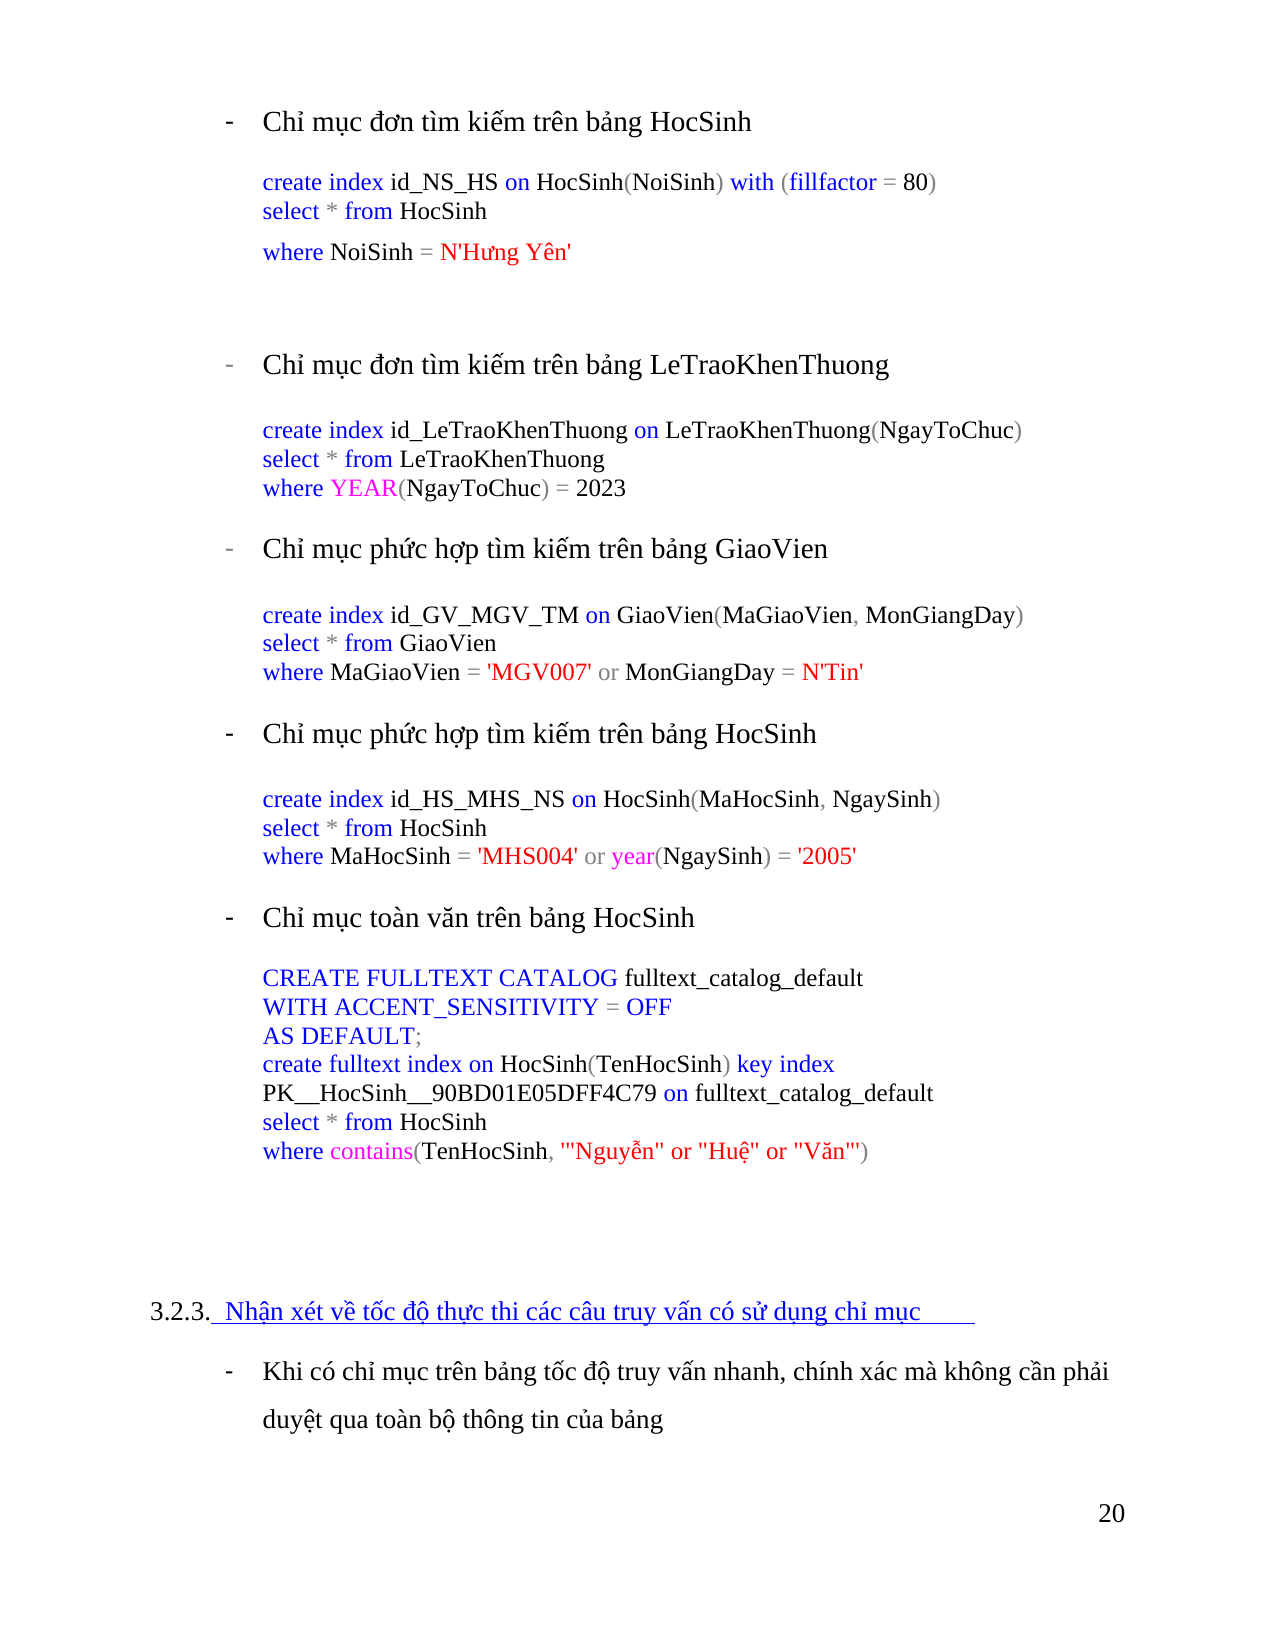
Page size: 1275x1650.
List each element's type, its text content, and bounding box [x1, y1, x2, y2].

text select * from GiaoVien [187, 628, 1125, 657]
list where contains(TenHocSinh, '"Nguyễn" or "Huệ" or "Văn"') [262, 1136, 1125, 1164]
list select * from HocSinh [262, 196, 1125, 225]
text 3.2.3. Nhận xét về tốc độ thực thi các câu truy vấn có sử dụng chỉ mục [150, 1295, 1125, 1327]
list Khi có chỉ mục trên bảng tốc độ truy vấn nhanh, chính xác mà không cần phải duyệt qua toàn bộ thông tin của bảng [225, 1354, 1125, 1434]
text create fulltext index on HocSinh(TenHocSinh) key index PK__HocSinh__90BD01E05DFF4C79 on fulltext_catalog_default [262, 1049, 1125, 1107]
list Chỉ mục phức hợp tìm kiếm trên bảng HocSinh [225, 715, 1125, 750]
text create index id_GV_MGV_TM on GiaoVien(MaGiaoVien, MonGiangDay) [187, 600, 1125, 628]
text WITH ACCENT_SENSITIVITY = OFF [187, 992, 1125, 1021]
list create index id_NS_HS on HocSinh(NoiSinh) with (fillfactor = 80) [262, 167, 1125, 196]
text AS DEFAULT; [187, 1021, 1125, 1049]
list where YEAR(NgayToChuc) = 2023 [262, 473, 1125, 502]
list where MaGiaoVien = 'MGV007' or MonGiangDay = N'Tin' [262, 657, 1125, 686]
list select * from LeTraoKhenThuong [262, 444, 1125, 473]
text where NoiSinh = N'Hưng Yên' [262, 237, 1125, 266]
list Chỉ mục đơn tìm kiếm trên bảng LeTraoKhenThuong [225, 346, 1125, 382]
list create index id_LeTraoKhenThuong on LeTraoKhenThuong(NgayToChuc) [262, 416, 1125, 444]
list Chỉ mục phức hợp tìm kiếm trên bảng GiaoVien [225, 531, 1125, 566]
list Chỉ mục toàn văn trên bảng HocSinh [225, 899, 1125, 934]
text select * from HocSinh [187, 813, 1125, 841]
text select * from HocSinh [187, 1107, 1125, 1136]
list Chỉ mục đơn tìm kiếm trên bảng HocSinh [225, 103, 1125, 139]
text create index id_HS_MHS_NS on HocSinh(MaHocSinh, NgaySinh) [187, 784, 1125, 813]
text CREATE FULLTEXT CATALOG fulltext_catalog_default [187, 963, 1125, 992]
list where MaHocSinh = 'MHS004' or year(NgaySinh) = '2005' [262, 841, 1125, 870]
